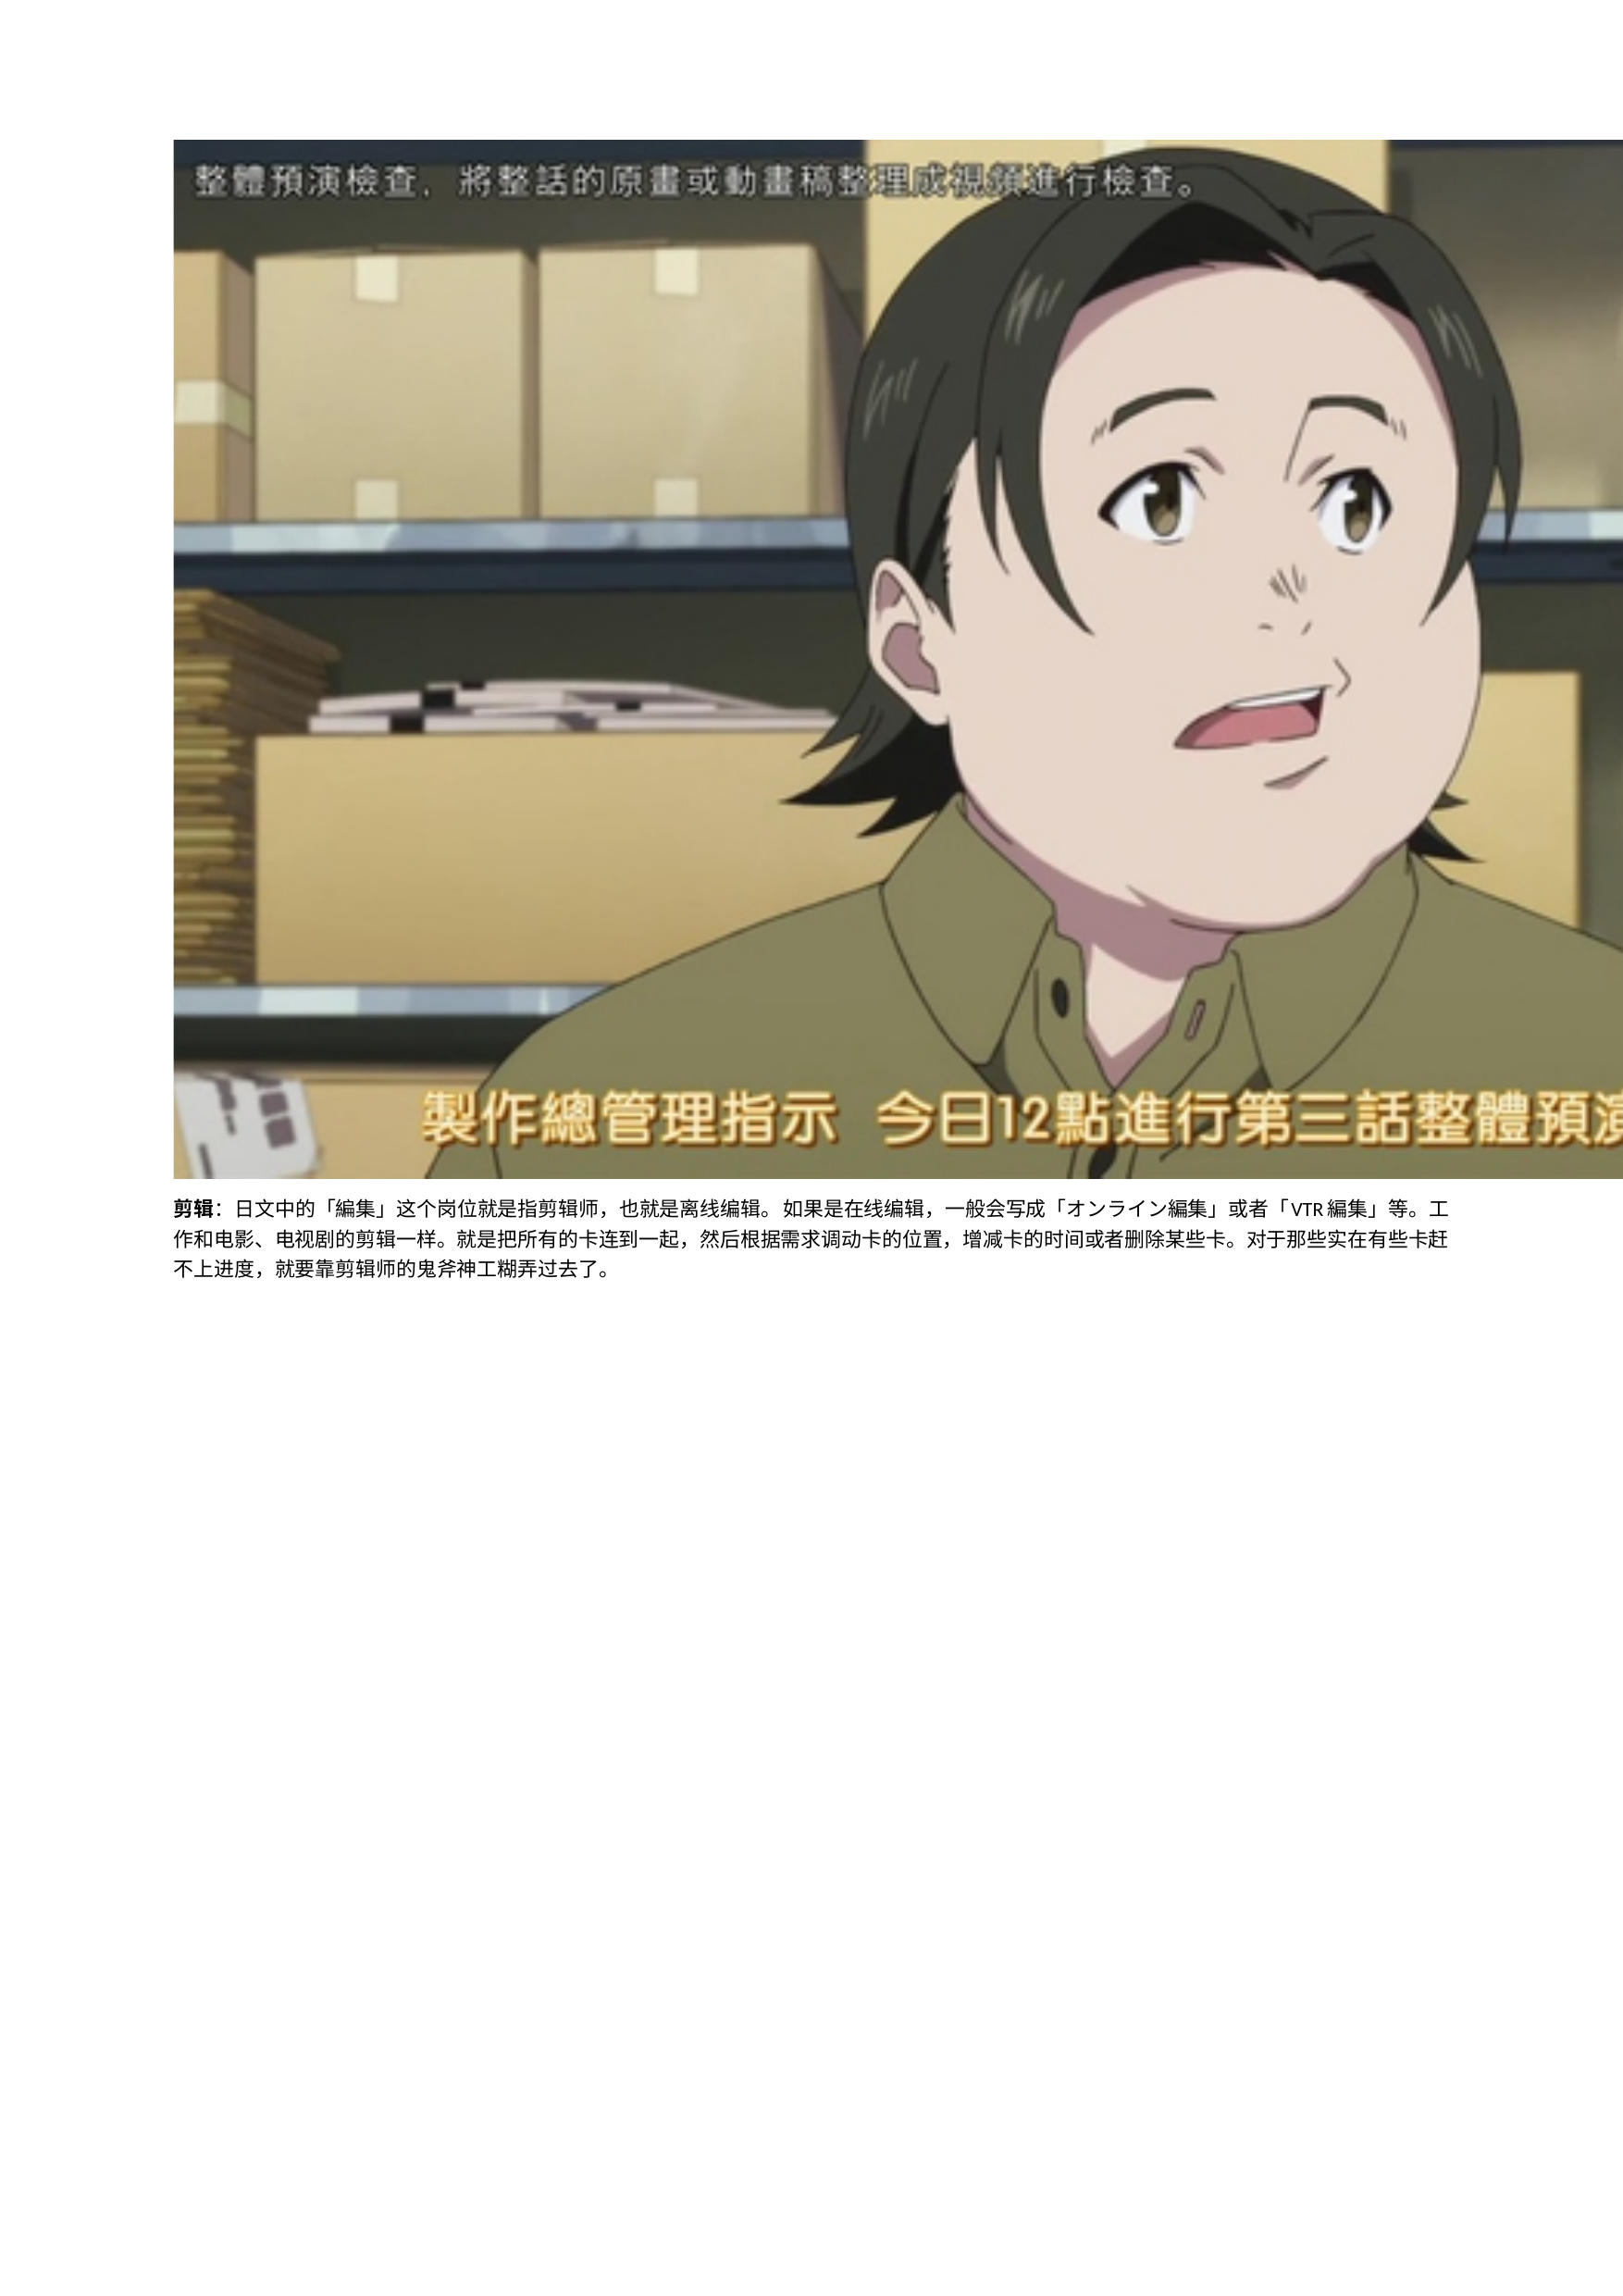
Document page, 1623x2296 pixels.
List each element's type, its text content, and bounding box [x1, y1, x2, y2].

picture [173, 140, 1623, 1179]
text 剪辑：日文中的「編集」这个岗位就是指剪辑师，也就是离线编辑。如果是在线编辑，一般会写成「オンライン編集」或者「VTR編集」等。工作和电影、电视剧的剪辑一样。就是把所有的卡连到一起，然后根据需求调动卡的位置，增减卡的时间或者删除某些卡。对于那些实在有些卡赶不上进度，就要靠剪辑师的鬼斧神工糊弄过去了。 [173, 1179, 1449, 1283]
